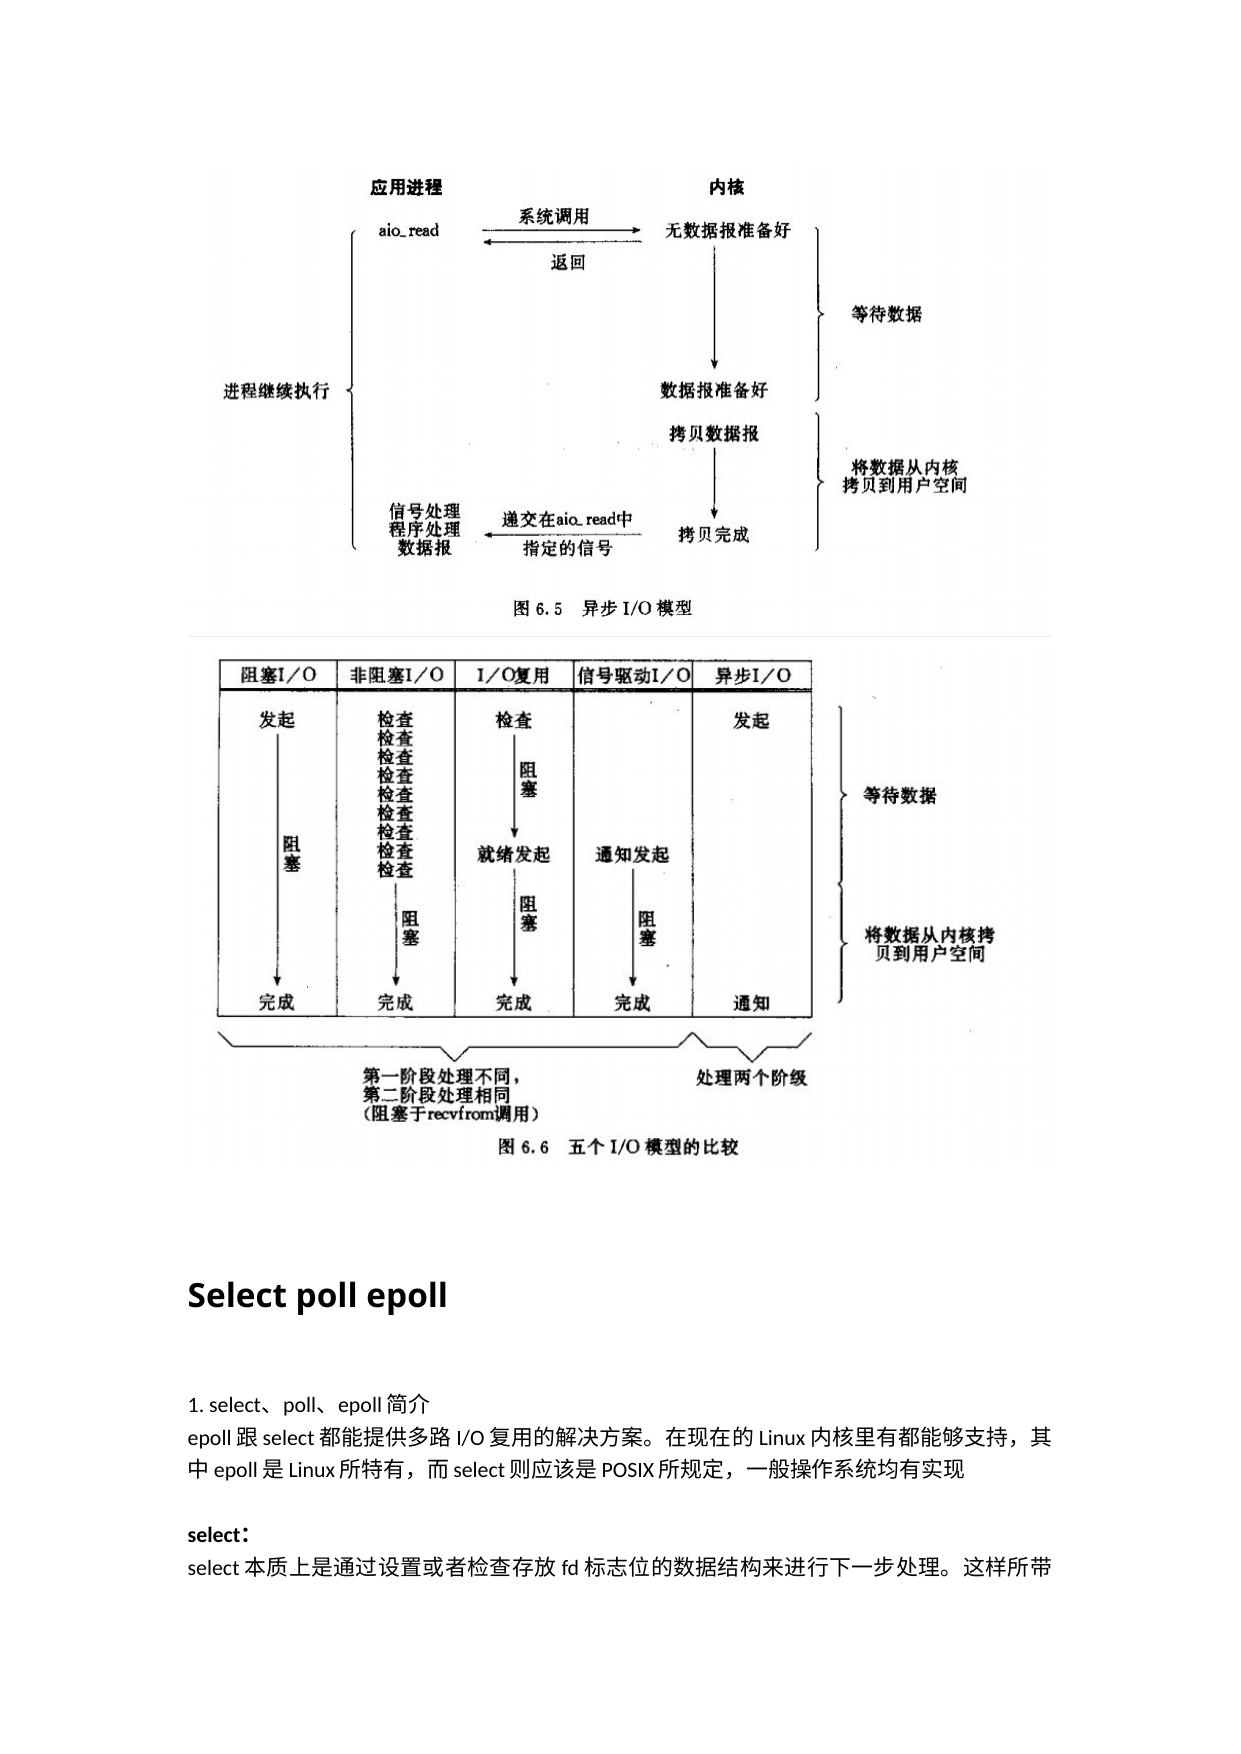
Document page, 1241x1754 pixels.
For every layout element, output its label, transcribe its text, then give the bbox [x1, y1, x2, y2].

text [187, 1549, 1053, 1582]
picture [187, 162, 1053, 637]
picture [187, 649, 1053, 1167]
text select： [187, 1517, 1053, 1549]
subtitle Select poll epoll [187, 1262, 1053, 1327]
text epoll跟select都能提供多路I/O复用的解决方案。在现在的Linux内核里有都能够支持，其中epoll是Linux所特有，而select则应该是POSIX所规定，一般操作系统均有实现 [187, 1419, 1053, 1484]
text 1. select、poll、epoll简介 [187, 1387, 1053, 1419]
